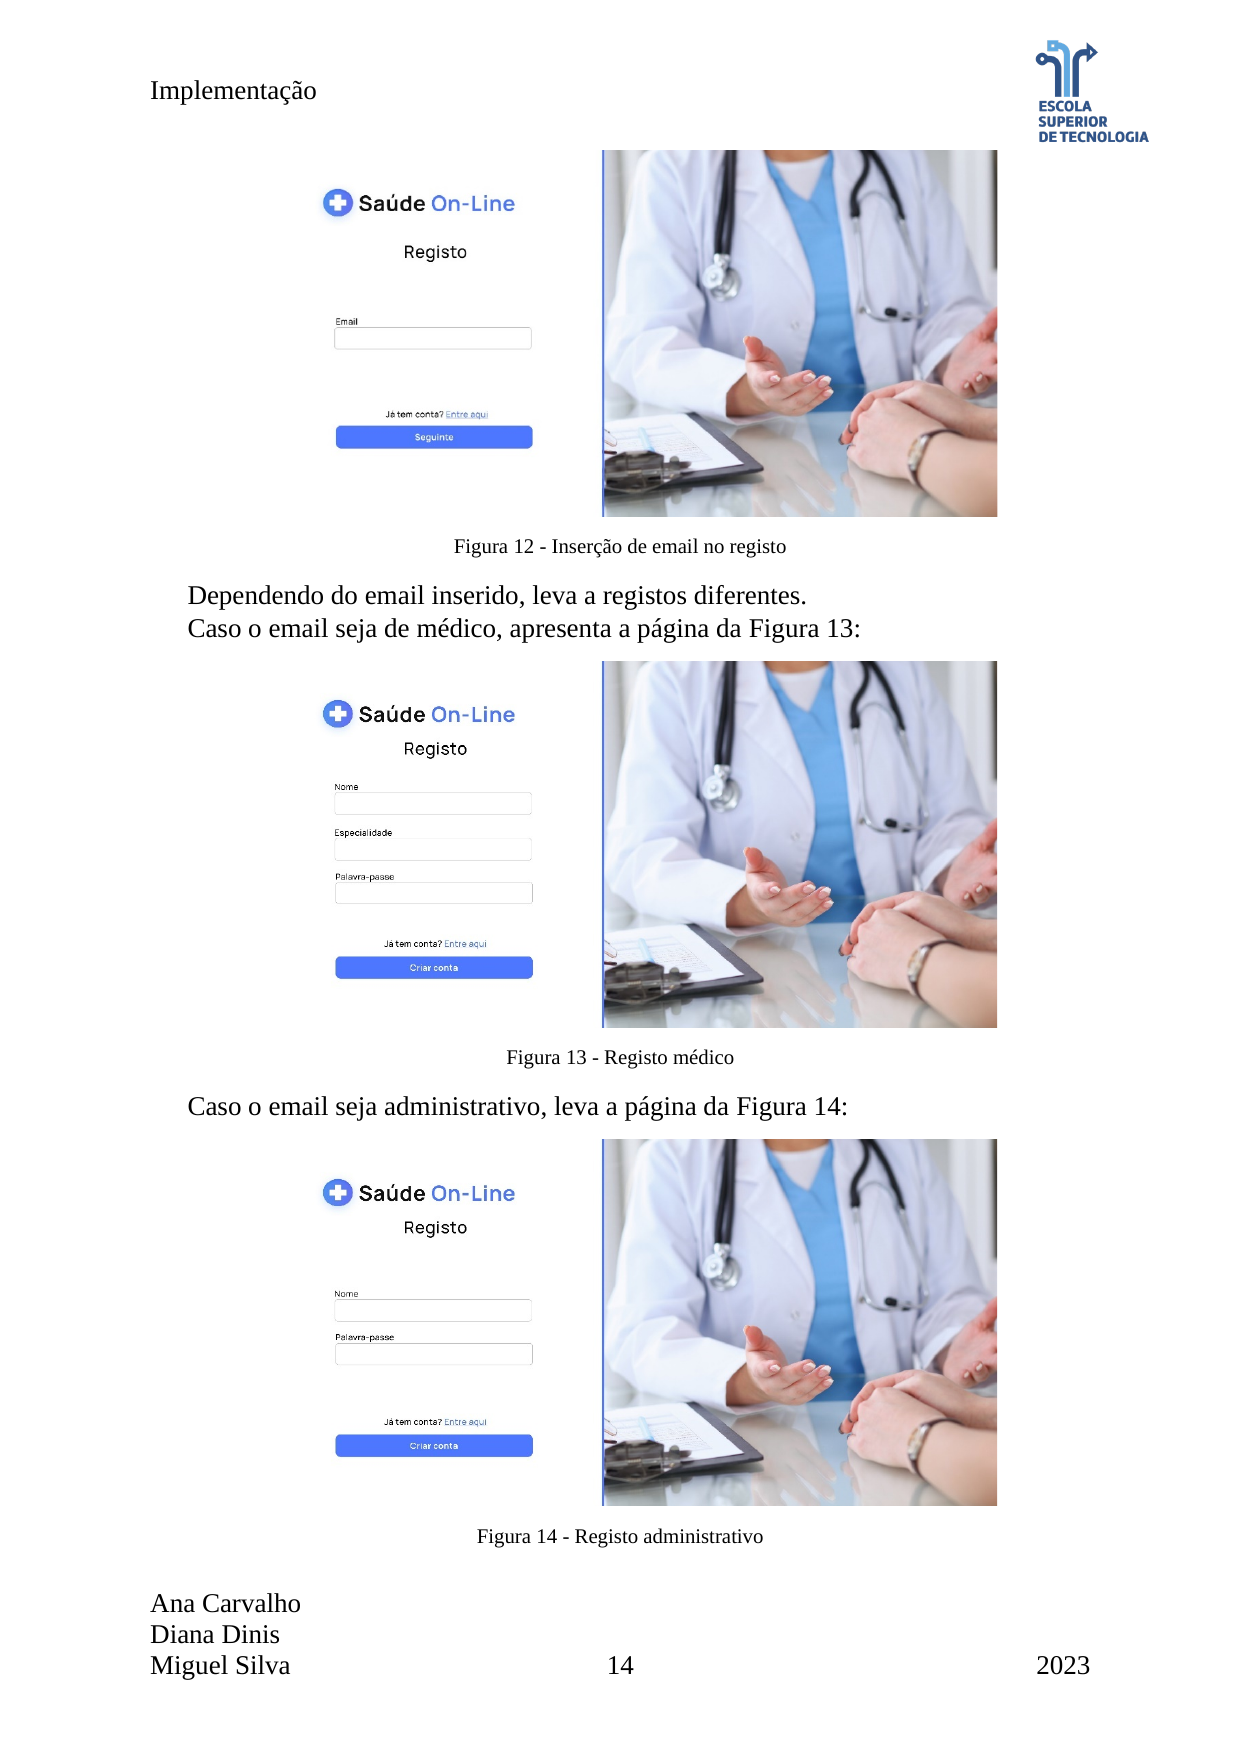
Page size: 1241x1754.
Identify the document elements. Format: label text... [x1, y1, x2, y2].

text Caso o email seja de médico, apresenta a página da Figura 13: [150, 612, 1090, 643]
text Figura 14 - Registo administrativo [150, 1524, 1090, 1548]
picture [243, 661, 998, 1028]
picture [243, 1139, 998, 1506]
text Figura 12 - Inserção de email no registo [150, 534, 1090, 558]
text Dependendo do email inserido, leva a registos diferentes. [150, 579, 1090, 610]
picture [243, 150, 998, 517]
text Figura 13 - Registo médico [150, 1045, 1090, 1069]
text Caso o email seja administrativo, leva a página da Figura 14: [150, 1090, 1090, 1121]
picture [1033, 30, 1152, 149]
